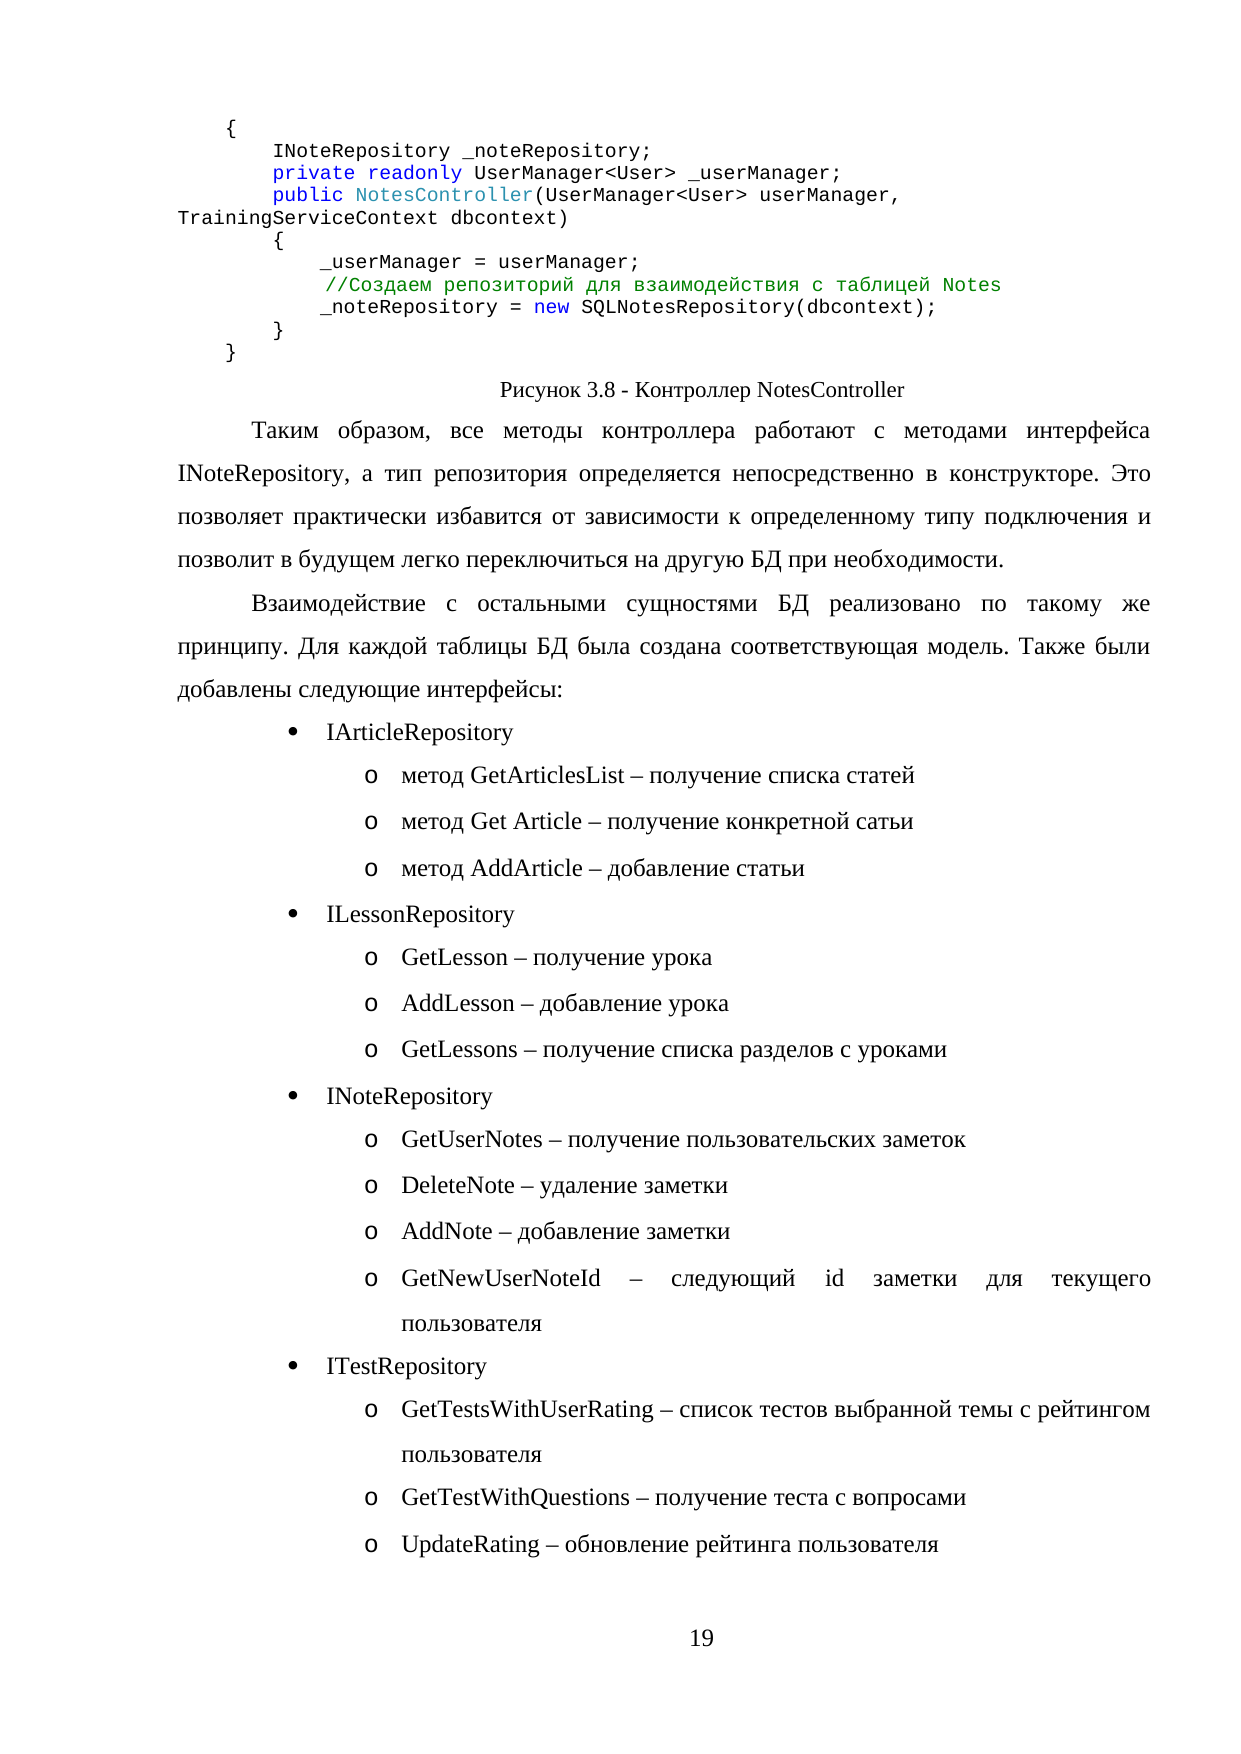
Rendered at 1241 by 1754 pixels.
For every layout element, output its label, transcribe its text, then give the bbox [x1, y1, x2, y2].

list IArticleRepository [288, 717, 1152, 746]
text Взаимодействие с остальными сущностями БД реализовано по такому же принципу. Для каждой таблицы БД была создана соответствующая модель. Также были добавлены следующие интерфейсы: [177, 588, 1152, 703]
list Рисунок 3.8 - Контроллер NotesController [252, 376, 1152, 402]
text _noteRepository = new SQLNotesRepository(dbcontext); [177, 297, 1152, 320]
text INoteRepository _noteRepository; [177, 141, 1152, 163]
text } [177, 342, 1152, 364]
text //Создаем репозиторий для взаимодействия с таблицей Notes [251, 275, 1152, 297]
list INoteRepository [288, 1081, 1152, 1109]
text _userManager = userManager; [177, 252, 1152, 275]
text { [177, 118, 1152, 141]
text } [177, 320, 1152, 342]
list UpdateRating – обновление рейтинга пользователя [363, 1529, 1152, 1559]
list ITestRepository [288, 1351, 1152, 1380]
text { [177, 230, 1152, 252]
list GetLessons – получение списка разделов с уроками [363, 1034, 1152, 1065]
list DeleteNote – удаление заметки [363, 1170, 1152, 1201]
list GetLesson – получение урока [363, 942, 1152, 973]
list GetNewUserNoteId – следующий id заметки для текущего пользователя [363, 1263, 1152, 1337]
list GetUserNotes – получение пользовательских заметок [363, 1124, 1152, 1155]
list GetTestWithQuestions – получение теста с вопросами [363, 1482, 1152, 1513]
text private readonly UserManager<User> _userManager; [177, 163, 1152, 185]
list метод GetArticlesList – получение списка статей [363, 760, 1152, 791]
list GetTestsWithUserRating – список тестов выбранной темы с рейтингом пользователя [363, 1394, 1152, 1468]
list метод AddArticle – добавление статьи [363, 853, 1152, 883]
list AddLesson – добавление урока [363, 988, 1152, 1019]
text Таким образом, все методы контроллера работают с методами интерфейса INoteRepository, а тип репозитория определяется непосредственно в конструкторе. Это позволяет практически избавится от зависимости к определенному типу подключения и позволит в будущем легко переключиться на другую БД при необходимости. [177, 415, 1152, 573]
list ILessonRepository [288, 899, 1152, 928]
list AddNote – добавление заметки [363, 1216, 1152, 1247]
list метод Get Article – получение конкретной сатьи [363, 806, 1152, 837]
text public NotesController(UserManager<User> userManager, TrainingServiceContext dbcontext) [177, 185, 1152, 230]
